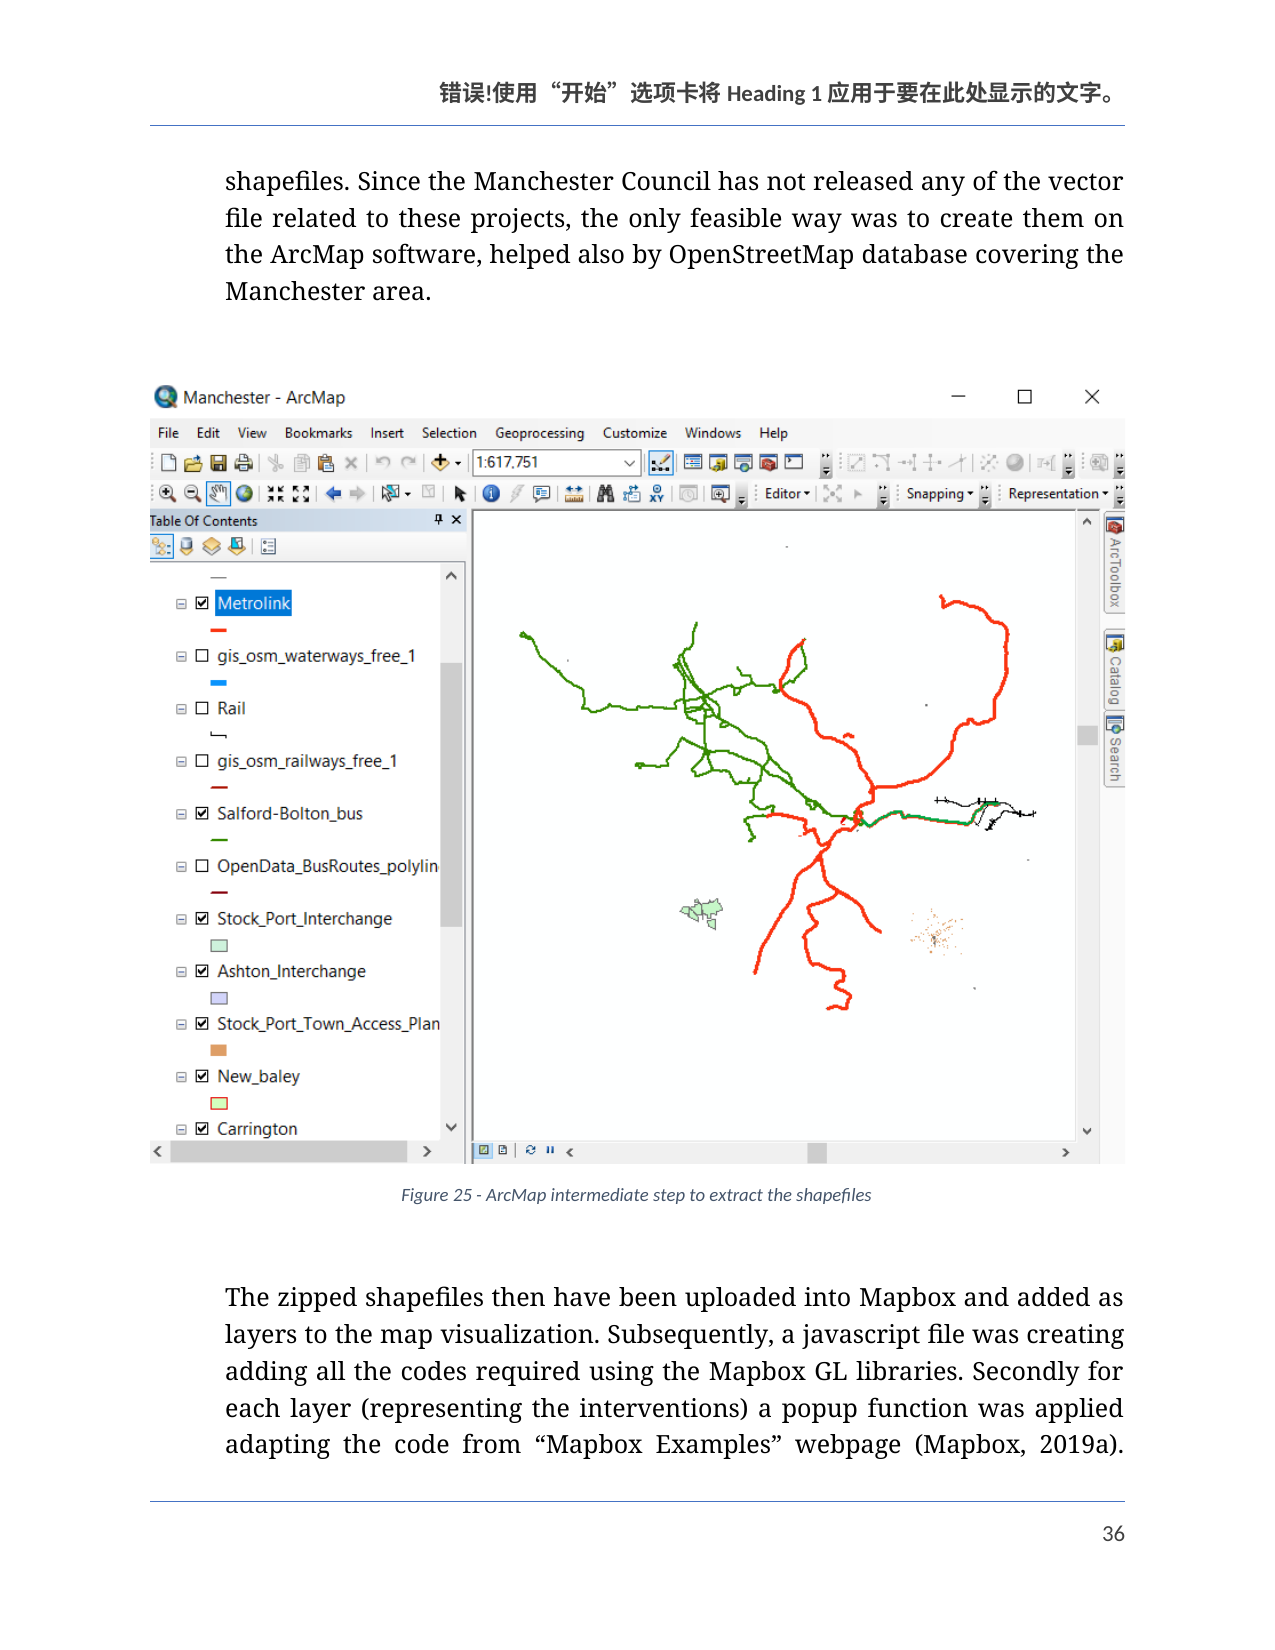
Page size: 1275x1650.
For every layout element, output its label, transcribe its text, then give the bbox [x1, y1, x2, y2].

text Figure 25 - ArcMap intermediate step to extract the shapefiles [150, 1183, 1125, 1206]
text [225, 1280, 1125, 1461]
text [225, 163, 1125, 308]
picture [150, 380, 1125, 1164]
